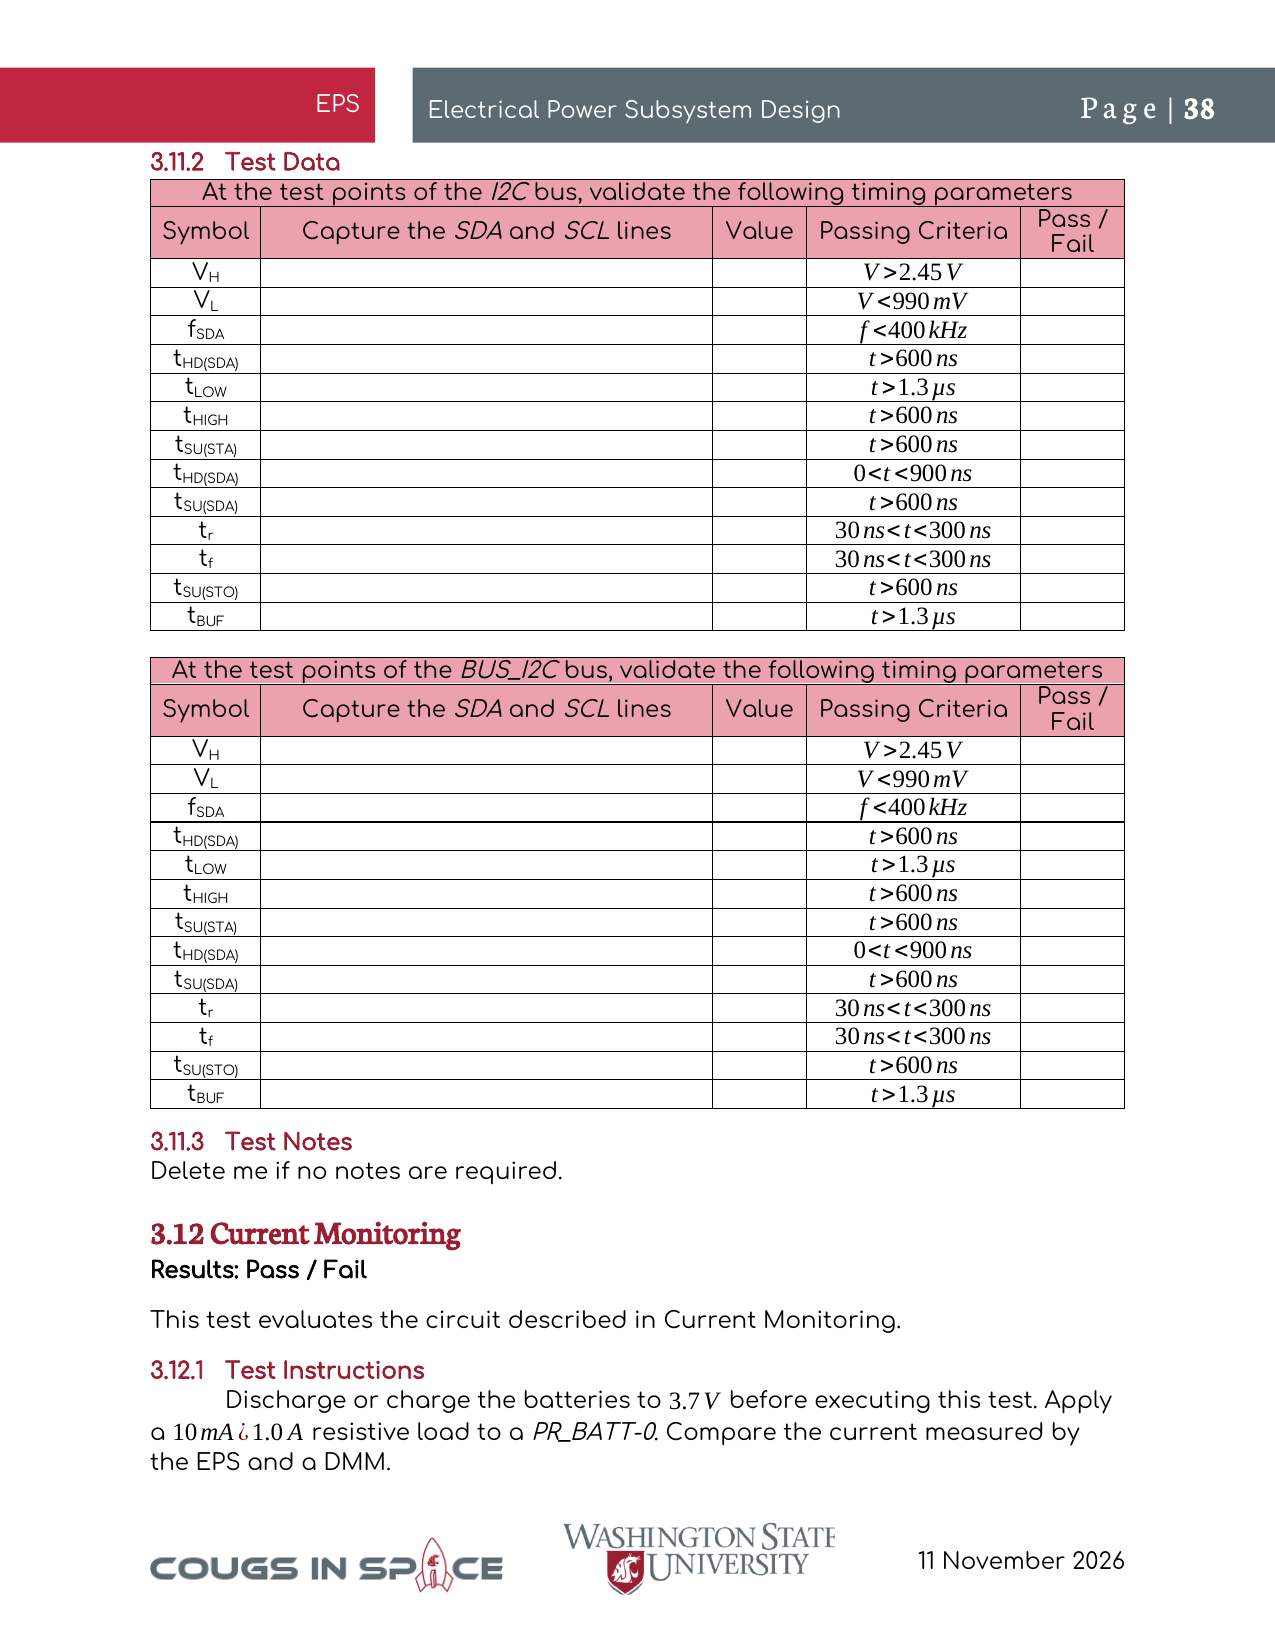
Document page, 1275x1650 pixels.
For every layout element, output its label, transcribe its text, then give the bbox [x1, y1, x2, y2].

table_cell [261, 288, 712, 315]
table_cell tHIGH [151, 880, 260, 907]
subtitle Test Notes [150, 1130, 1125, 1155]
table_cell [261, 574, 712, 602]
table_cell [261, 316, 712, 344]
table_cell [713, 794, 806, 821]
table_cell [807, 737, 1020, 764]
table_cell [261, 1023, 712, 1051]
table_cell [807, 1080, 1020, 1108]
table_cell tSU(STA) [151, 909, 260, 936]
table_cell [261, 909, 712, 936]
table_cell [713, 259, 806, 287]
table_cell tSU(STO) [151, 1052, 260, 1079]
table_cell [713, 345, 806, 372]
table_cell [713, 937, 806, 965]
table_cell [807, 545, 1020, 573]
table_cell tLOW [151, 374, 260, 401]
table_cell tr [151, 517, 260, 544]
table_cell Symbol [151, 685, 260, 736]
table_cell [807, 823, 1020, 850]
table_cell [261, 794, 712, 821]
table_cell [807, 259, 1020, 287]
table_cell [807, 994, 1020, 1022]
table_cell tSU(SDA) [151, 488, 260, 516]
table_cell [807, 345, 1020, 372]
table_cell [261, 345, 712, 372]
table_header At the test points of the BUS_I2C bus, validate the following timing parameters [151, 658, 1124, 683]
table_cell [261, 937, 712, 965]
table_cell [261, 603, 712, 630]
table_cell tHIGH [151, 402, 260, 430]
table_cell [261, 460, 712, 487]
table_cell [713, 966, 806, 993]
table_cell [261, 994, 712, 1022]
table_cell [1021, 737, 1124, 764]
table_cell [1021, 488, 1124, 516]
table_cell VH [151, 259, 260, 287]
table_cell tHD(SDA) [151, 823, 260, 850]
text Results: Pass / Fail [150, 1258, 1125, 1283]
table_cell [713, 851, 806, 879]
table_cell [807, 909, 1020, 936]
subtitle Test Instructions [150, 1358, 1125, 1384]
table_cell [261, 402, 712, 430]
table_cell Passing Criteria [807, 685, 1020, 736]
table_cell tHD(SDA) [151, 937, 260, 965]
table_cell [1021, 574, 1124, 602]
table_cell [1021, 1023, 1124, 1051]
table_cell tHD(SDA) [151, 345, 260, 372]
table_cell [1021, 823, 1124, 850]
table_cell [261, 966, 712, 993]
table_cell [713, 288, 806, 315]
table_cell [1021, 937, 1124, 965]
table_cell [807, 603, 1020, 630]
table_cell [713, 823, 806, 850]
table_cell [713, 737, 806, 764]
table_cell [1021, 909, 1124, 936]
table_header At the test points of the I2C bus, validate the following timing parameters [151, 180, 1124, 206]
table_cell [261, 765, 712, 793]
table_cell [261, 517, 712, 544]
table_cell [1021, 966, 1124, 993]
table_cell [807, 574, 1020, 602]
table_cell [713, 517, 806, 544]
table_cell [1021, 794, 1124, 821]
text Discharge or charge the batteries to before executing this test. Apply a resistive load to a PR_BATT-0. Compare the current measured by the EPS and a DMM. [150, 1387, 1125, 1476]
table_cell tHD(SDA) [151, 460, 260, 487]
table_cell [807, 488, 1020, 516]
table_cell [807, 374, 1020, 401]
table_cell [713, 994, 806, 1022]
table_cell [807, 460, 1020, 487]
table_cell [807, 851, 1020, 879]
table_cell [1021, 517, 1124, 544]
table_cell [1021, 460, 1124, 487]
table_cell [807, 1023, 1020, 1051]
table_cell Pass / Fail [1021, 685, 1124, 736]
table_cell [807, 288, 1020, 315]
table_cell tBUF [151, 603, 260, 630]
table_cell [807, 316, 1020, 344]
table_cell tSU(SDA) [151, 966, 260, 993]
table_cell Pass / Fail [1021, 207, 1124, 258]
picture [562, 1522, 835, 1594]
table_cell [713, 460, 806, 487]
table_cell [807, 966, 1020, 993]
table_cell tBUF [151, 1080, 260, 1108]
table_cell tf [151, 545, 260, 573]
table_cell [261, 851, 712, 879]
table_cell Capture the SDA and SCL lines [261, 685, 712, 736]
table_cell [261, 259, 712, 287]
subtitle Current Monitoring [150, 1209, 1125, 1251]
table_cell tr [151, 994, 260, 1022]
subtitle Test Data [150, 150, 1125, 176]
table_cell Value [713, 207, 806, 258]
table_cell [1021, 402, 1124, 430]
table_cell [713, 1080, 806, 1108]
table_cell [713, 765, 806, 793]
table_cell fSDA [151, 316, 260, 344]
table_cell [261, 431, 712, 458]
table_cell [1021, 1080, 1124, 1108]
table_cell [261, 1080, 712, 1108]
table_cell [713, 402, 806, 430]
table_cell [807, 431, 1020, 458]
table_cell [713, 1052, 806, 1079]
table_cell [713, 431, 806, 458]
table_cell [261, 488, 712, 516]
table_cell [807, 765, 1020, 793]
table_cell VL [151, 765, 260, 793]
table_cell [807, 517, 1020, 544]
table_cell tSU(STO) [151, 574, 260, 602]
table_cell VL [151, 288, 260, 315]
table_cell [713, 880, 806, 907]
table_cell [1021, 603, 1124, 630]
table_cell tSU(STA) [151, 431, 260, 458]
table_cell [1021, 994, 1124, 1022]
table_cell [1021, 431, 1124, 458]
table_cell [713, 574, 806, 602]
table_cell [261, 545, 712, 573]
table_cell [713, 1023, 806, 1051]
table_cell [261, 737, 712, 764]
table_cell [261, 374, 712, 401]
table_cell [261, 1052, 712, 1079]
table_cell Passing Criteria [807, 207, 1020, 258]
table_cell [1021, 851, 1124, 879]
table_cell fSDA [151, 794, 260, 821]
text This test evaluates the circuit described in Current Monitoring. [150, 1308, 1125, 1334]
table_cell [1021, 765, 1124, 793]
table_cell [261, 823, 712, 850]
picture [150, 1537, 503, 1594]
table_cell [1021, 345, 1124, 372]
table_cell [807, 794, 1020, 821]
table_cell [1021, 288, 1124, 315]
table_cell [261, 880, 712, 907]
table_cell [1021, 880, 1124, 907]
table_cell [807, 880, 1020, 907]
table_cell [713, 603, 806, 630]
table_cell [807, 937, 1020, 965]
table_cell [713, 316, 806, 344]
table_cell [1021, 545, 1124, 573]
table_cell Symbol [151, 207, 260, 258]
table_cell [713, 545, 806, 573]
table_cell [713, 909, 806, 936]
table_cell [1021, 259, 1124, 287]
table_cell [1021, 1052, 1124, 1079]
table_cell [713, 374, 806, 401]
table_cell Capture the SDA and SCL lines [261, 207, 712, 258]
table_cell [1021, 374, 1124, 401]
text Delete me if no notes are required. [150, 1159, 1125, 1184]
table_cell [1021, 316, 1124, 344]
table_cell tLOW [151, 851, 260, 879]
table_cell [807, 1052, 1020, 1079]
table_cell VH [151, 737, 260, 764]
table_cell [807, 402, 1020, 430]
table_cell tf [151, 1023, 260, 1051]
table_cell [713, 488, 806, 516]
table_cell Value [713, 685, 806, 736]
